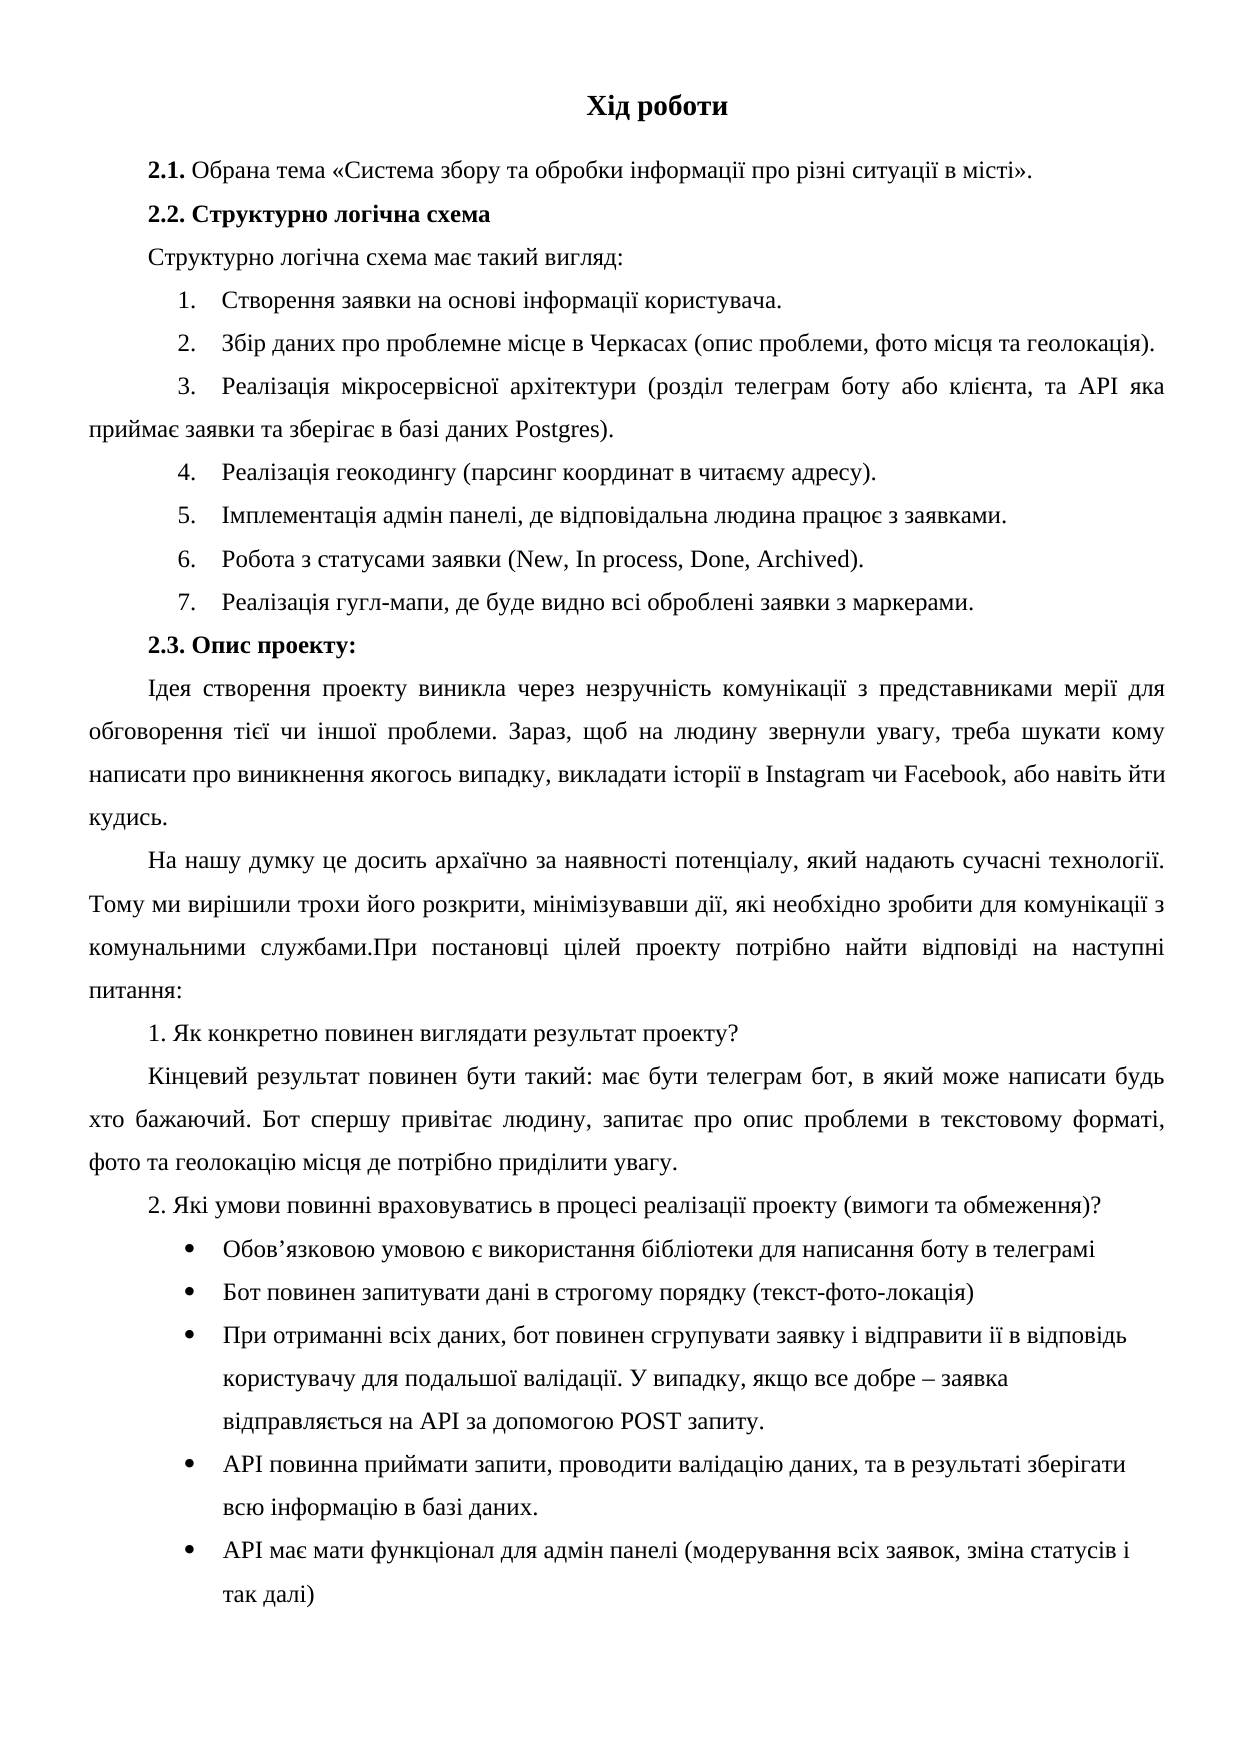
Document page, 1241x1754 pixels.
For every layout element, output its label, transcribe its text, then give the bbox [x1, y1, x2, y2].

text 2.1. Обрана тема «Система збору та обробки інформації про різні ситуації в місті». [88, 156, 1166, 184]
text 2.2. Структурно логічна схема [88, 199, 1166, 227]
list При отриманні всіх даних, бот повинен сгрупувати заявку і відправити ії в відповідь користувачу для подальшої валідації. У випадку, якщо все добре – заявка відправляється на API за допомогою POST запиту. [185, 1320, 1166, 1435]
list Реалізація гугл-мапи, де буде видно всі оброблені заявки з маркерами. [88, 587, 1166, 616]
text Кінцевий результат повинен бути такий: має бути телеграм бот, в який може написати будь хто бажаючий. Бот спершу привітає людину, запитає про опис проблеми в текстовому форматі, фото та геолокацію місця де потрібно приділити увагу. [88, 1061, 1166, 1176]
list Збір даних про проблемне місце в Черкасах (опис проблеми, фото місця та геолокація). [88, 328, 1166, 357]
text На нашу думку це досить архаїчно за наявності потенціалу, який надають сучасні технології. Тому ми вирішили трохи його розкрити, мінімізувавши дії, які необхідно зробити для комунікації з комунальними службами.При постановці цілей проекту потрібно найти відповіді на наступні питання: [88, 846, 1166, 1004]
list Реалізація геокодингу (парсинг координат в читаєму адресу). [88, 457, 1166, 486]
text Ідея створення проекту виникла через незручність комунікації з представниками мерії для обговорення тієї чи іншої проблеми. Зараз, щоб на людину звернули увагу, треба шукати кому написати про виникнення якогось випадку, викладати історії в Instagram чи Facebook, або навіть йти кудись. [88, 673, 1166, 831]
list API повинна приймати запити, проводити валідацію даних, та в результаті зберігати всю інформацію в базі даних. [185, 1449, 1166, 1521]
text Хід роботи [88, 88, 1166, 122]
list Реалізація мікросервісної архітектури (розділ телеграм боту або клієнта, та API яка приймає заявки та зберігає в базі даних Postgres). [88, 371, 1166, 443]
text 2.3. Опис проекту: [88, 630, 1166, 659]
list Обов’язковою умовою є використання бібліотеки для написання боту в телеграмі [185, 1234, 1166, 1262]
text Структурно логічна схема має такий вигляд: [88, 242, 1166, 271]
list Робота з статусами заявки (New, In process, Done, Archived). [88, 544, 1166, 572]
list Бот повинен запитувати дані в строгому порядку (текст-фото-локація) [185, 1277, 1166, 1306]
list Створення заявки на основі інформації користувача. [88, 285, 1166, 314]
text 1. Як конкретно повинен виглядати результат проекту? [88, 1018, 1166, 1047]
list Імплементація адмін панелі, де відповідальна людина працює з заявками. [88, 501, 1166, 529]
text 2. Які умови повинні враховуватись в процесі реалізації проекту (вимоги та обмеження)? [88, 1191, 1166, 1219]
list API має мати функціонал для адмін панелі (модерування всіх заявок, зміна статусів і так далі) [185, 1536, 1166, 1607]
